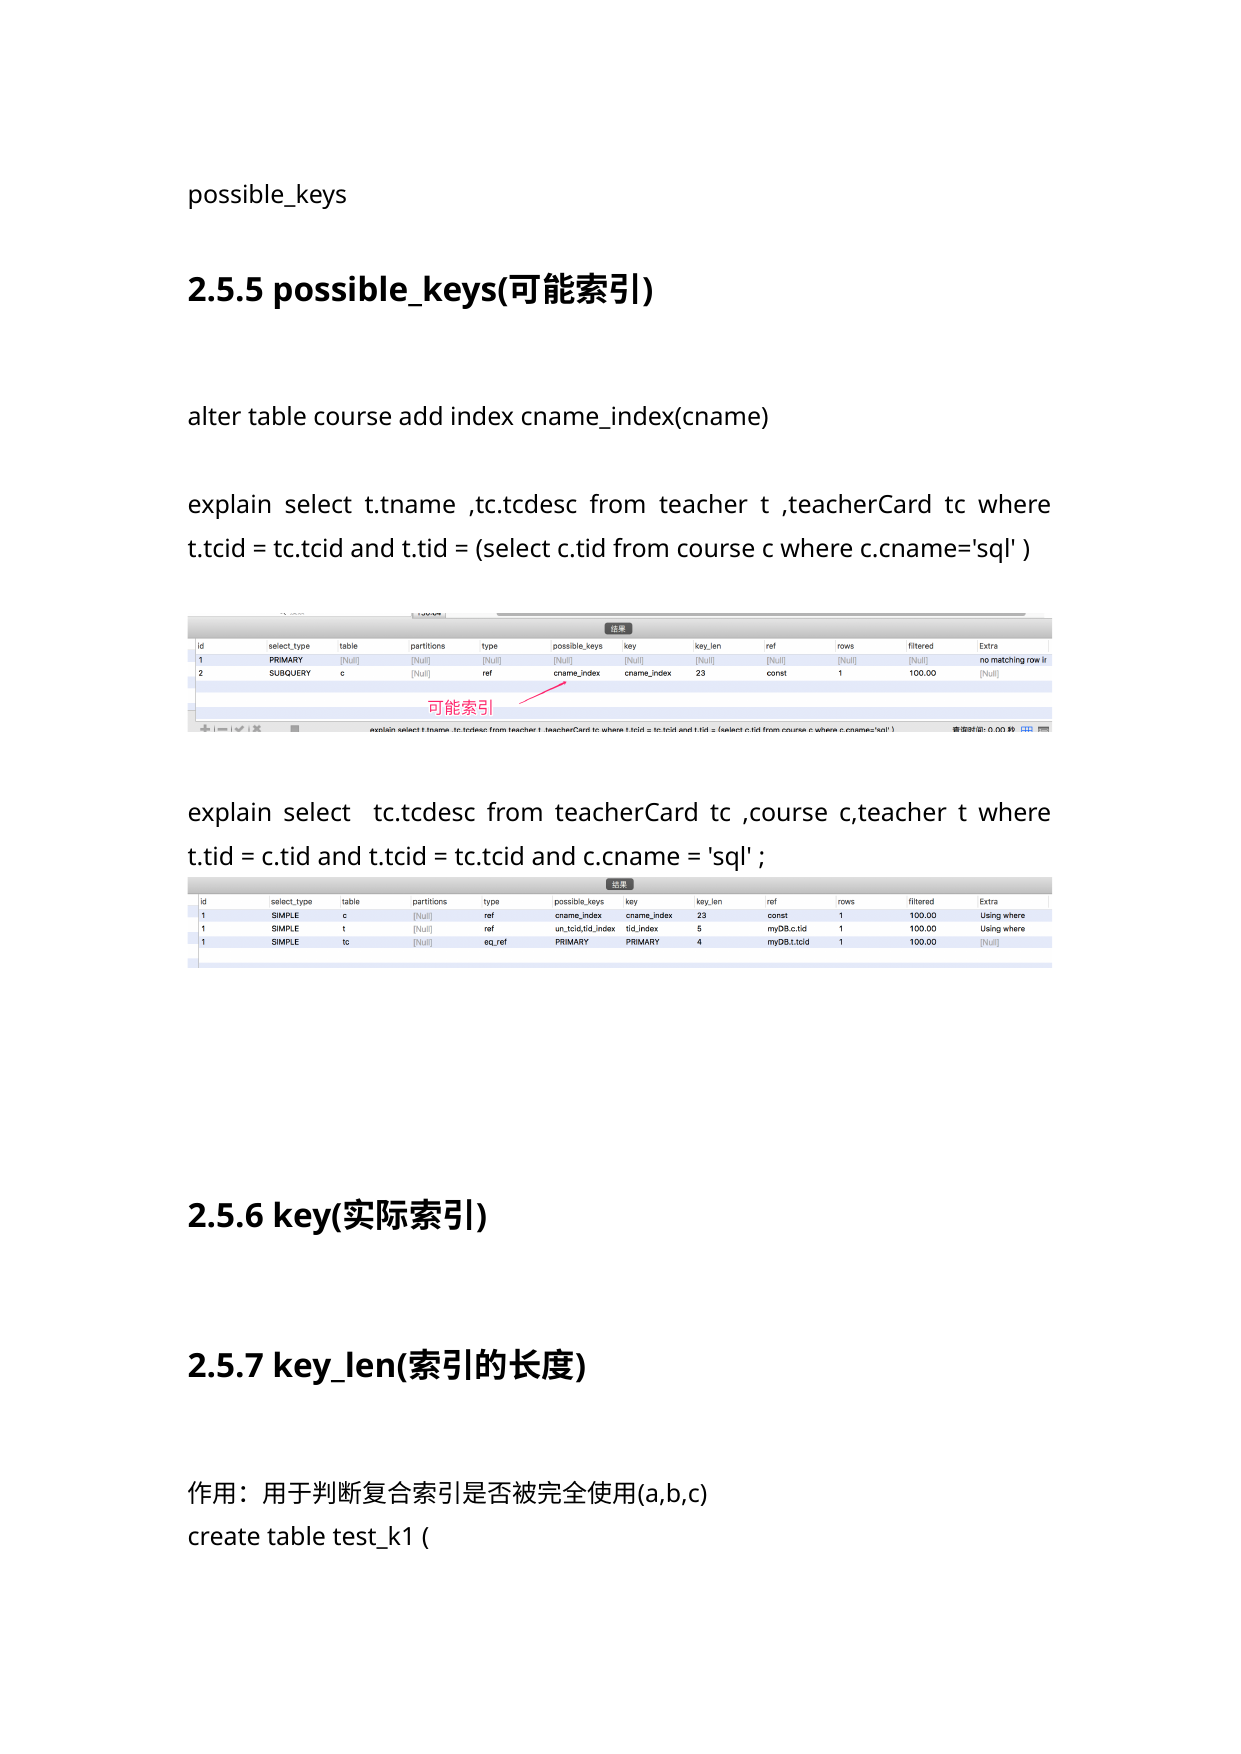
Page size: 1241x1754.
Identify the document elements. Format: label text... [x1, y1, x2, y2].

text possible_keys [187, 172, 1053, 216]
picture [187, 877, 1053, 968]
text explain select tc.tcdesc from teacherCard tc ,course c,teacher t where t.tid = c.tid and t.tcid = tc.tcid and c.cname = 'sql' ; [187, 790, 1053, 877]
text explain select t.tname ,tc.tcdesc from teacher t ,teacherCard tc where t.tcid = tc.tcid and t.tid = (select c.tid from course c where c.cname='sql' ) [187, 481, 1053, 569]
subtitle 2.5.7 key_len(索引的长度) [187, 1319, 1053, 1407]
text 作用：用于判断复合索引是否被完全使用(a,b,c) [187, 1469, 1053, 1513]
subtitle 2.5.6 key(实际索引) [187, 1169, 1053, 1257]
text create table test_k1 ( [187, 1513, 1053, 1557]
subtitle 2.5.5 possible_keys(可能索引) [187, 243, 1053, 331]
picture [187, 613, 1053, 732]
text alter table course add index cname_index(cname) [187, 393, 1053, 437]
